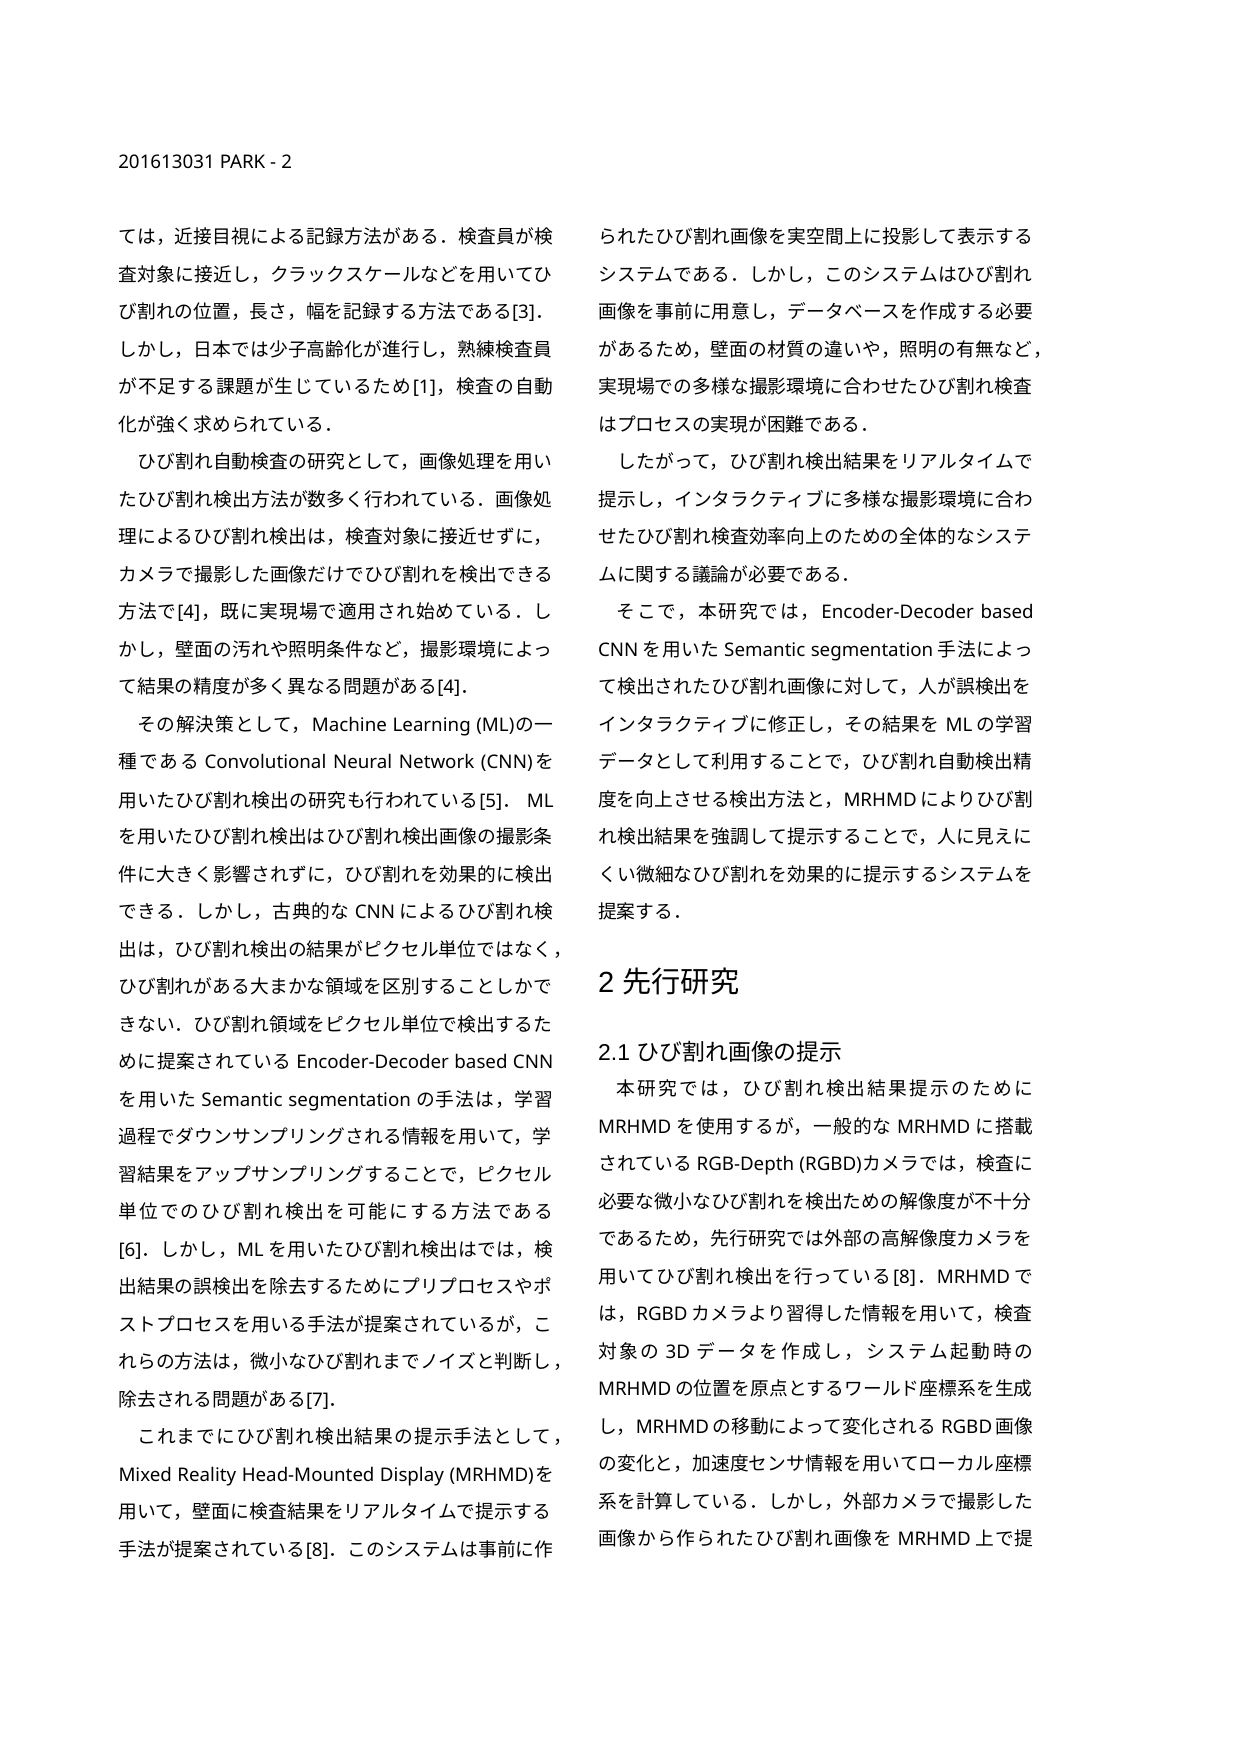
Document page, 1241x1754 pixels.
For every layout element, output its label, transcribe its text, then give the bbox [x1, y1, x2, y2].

text これまでにひび割れ検出結果の提示手法として，Mixed Reality Head-Mounted Display (MRHMD)を用いて，壁面に検査結果をリアルタイムで提示する手法が提案されている[8]．このシステムは事前に作られたひび割れ画像を実空間上に投影して表示するシステムである．しかし，このシステムはひび割れ画像を事前に用意し，データベースを作成する必要があるため，壁面の材質の違いや，照明の有無など，実現場での多様な撮影環境に合わせたひび割れ検査はプロセスの実現が困難である． [598, 217, 1033, 442]
text その解決策として，Machine Learning (ML)の一種であるConvolutional Neural Network (CNN)を用いたひび割れ検出の研究も行われている[5]． MLを用いたひび割れ検出はひび割れ検出画像の撮影条件に大きく影響されずに，ひび割れを効果的に検出できる．しかし，古典的なCNNによるひび割れ検出は，ひび割れ検出の結果がピクセル単位ではなく，ひび割れがある大まかな領域を区別することしかできない．ひび割れ領域をピクセル単位で検出するために提案されているEncoder-Decoder based CNNを用いたSemantic segmentationの手法は，学習過程でダウンサンプリングされる情報を用いて，学習結果をアップサンプリングすることで，ピクセル単位でのひび割れ検出を可能にする方法である[6]．しかし，MLを用いたひび割れ検出はでは，検出結果の誤検出を除去するためにプリプロセスやポストプロセスを用いる手法が提案されているが，これらの方法は，微小なひび割れまでノイズと判断し，除去される問題がある[7]． [118, 704, 553, 1417]
subtitle 先行研究 [598, 942, 1033, 1017]
subtitle ひび割れ画像の提示 [598, 1031, 1033, 1069]
text したがって，ひび割れ検出結果をリアルタイムで提示し，インタラクティブに多様な撮影環境に合わせたひび割れ検査効率向上のための全体的なシステムに関する議論が必要である． [598, 442, 1033, 592]
text これまでにひび割れ検出結果の提示手法として，Mixed Reality Head-Mounted Display (MRHMD)を用いて，壁面に検査結果をリアルタイムで提示する手法が提案されている[8]．このシステムは事前に作られたひび割れ画像を実空間上に投影して表示するシステムである．しかし，このシステムはひび割れ画像を事前に用意し，データベースを作成する必要があるため，壁面の材質の違いや，照明の有無など，実現場での多様な撮影環境に合わせたひび割れ検査はプロセスの実現が困難である． [118, 1417, 553, 1567]
text ひび割れ自動検査の研究として，画像処理を用いたひび割れ検出方法が数多く行われている．画像処理によるひび割れ検出は，検査対象に接近せずに，カメラで撮影した画像だけでひび割れを検出できる方法で[4]，既に実現場で適用され始めている．しかし，壁面の汚れや照明条件など，撮影環境によって結果の精度が多く異なる問題がある[4]． [118, 442, 553, 704]
text そこで，本研究では，Encoder-Decoder based CNNを用いたSemantic segmentation手法によって検出されたひび割れ画像に対して，人が誤検出をインタラクティブに修正し，その結果をMLの学習データとして利用することで，ひび割れ自動検出精度を向上させる検出方法と，MRHMDによりひび割れ検出結果を強調して提示することで，人に見えにくい微細なひび割れを効果的に提示するシステムを提案する． [598, 592, 1033, 929]
